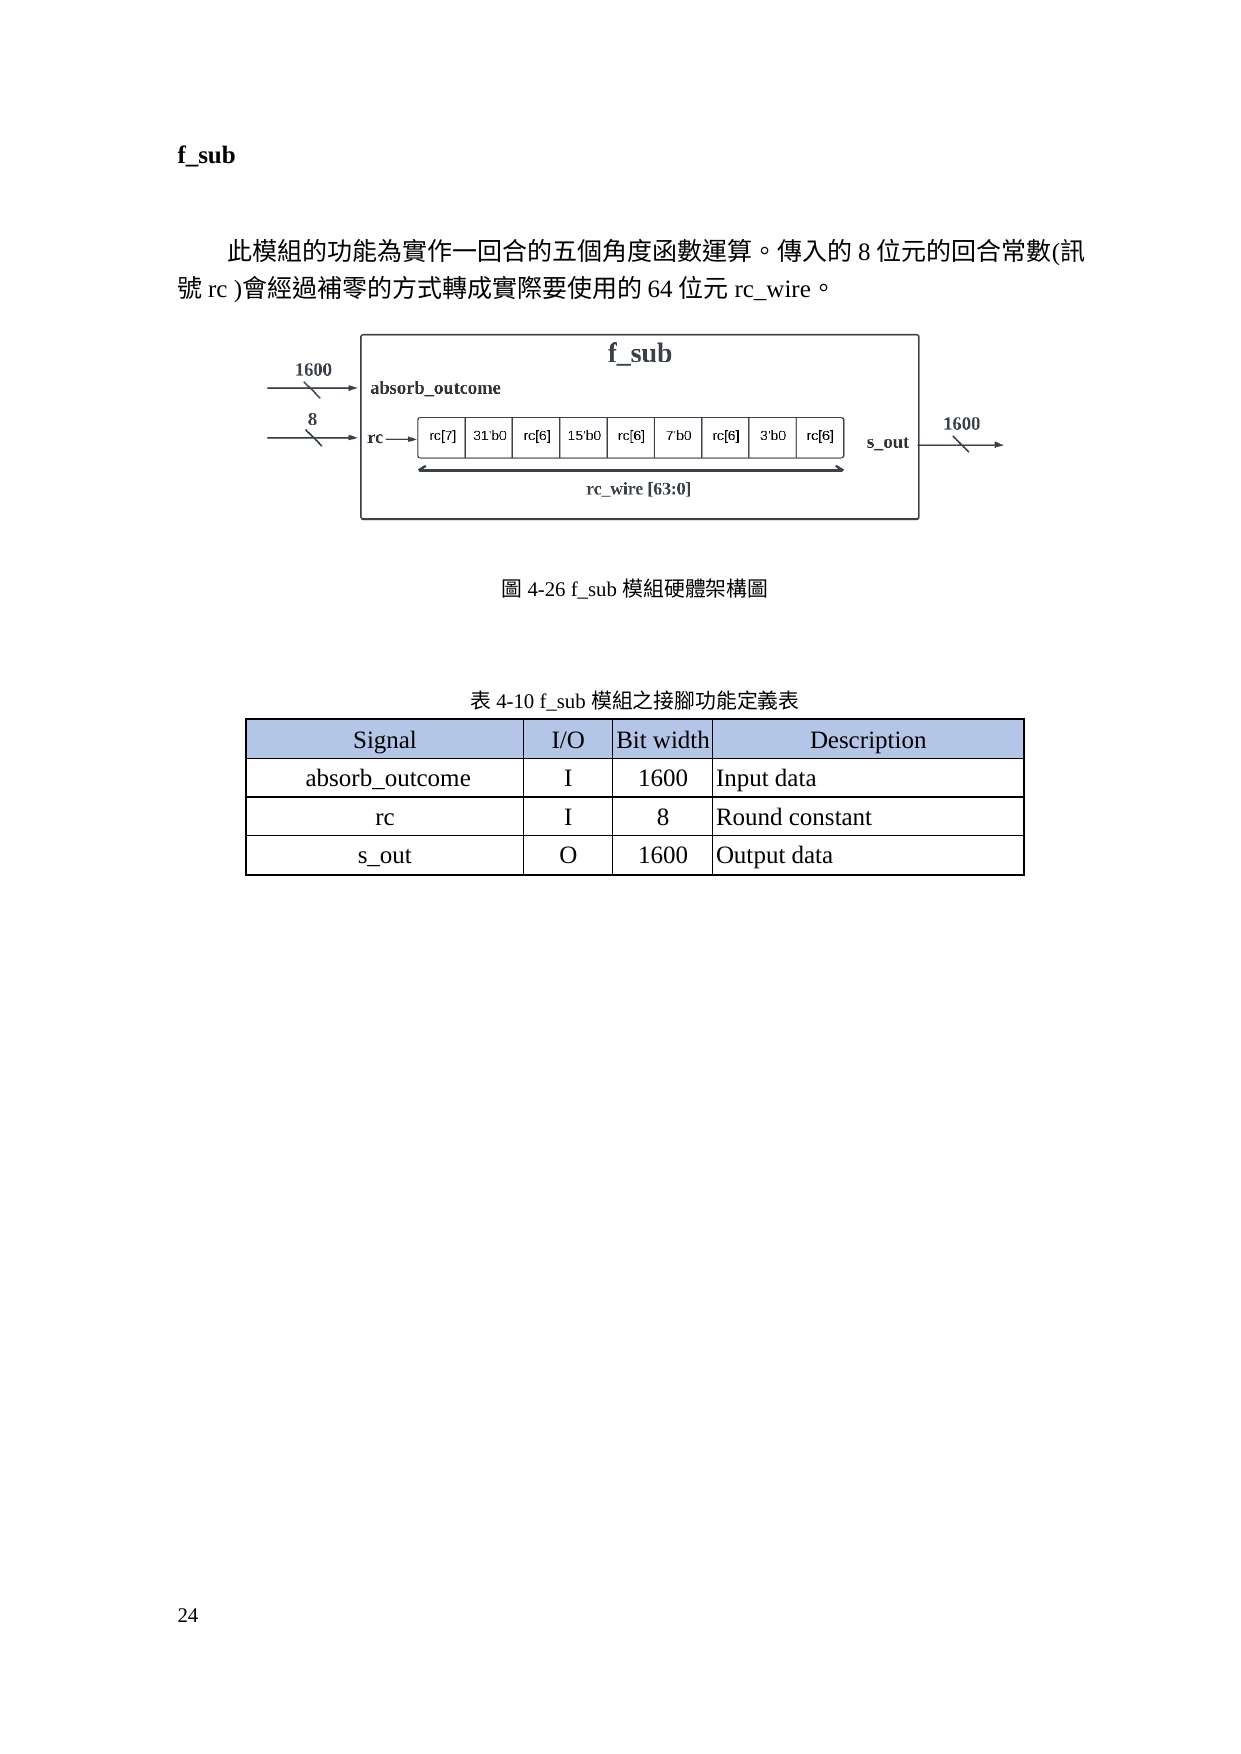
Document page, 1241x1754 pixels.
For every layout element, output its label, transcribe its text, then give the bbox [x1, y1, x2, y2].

table_header Signal [247, 720, 523, 758]
subtitle f_sub [177, 136, 1092, 173]
table_cell rc [247, 798, 523, 835]
text 此模組的功能為實作一回合的五個角度函數運算。傳入的 8 位元的回合常數(訊號 rc )會經過補零的方式轉成實際要使用的 64 位元 rc_wire。 [177, 231, 1092, 306]
table_cell 1600 [613, 759, 712, 796]
table_cell I [524, 798, 612, 835]
table_cell 8 [613, 798, 712, 835]
table_cell absorb_outcome [247, 759, 523, 796]
table_header I/O [524, 720, 612, 758]
table_cell s_out [247, 836, 523, 873]
table_cell I [524, 759, 612, 796]
table_cell Input data [713, 759, 1023, 796]
table_cell O [524, 836, 612, 873]
table_cell 1600 [613, 836, 712, 873]
table_header Description [713, 720, 1023, 758]
table_cell Round constant [713, 798, 1023, 835]
picture [250, 305, 1020, 544]
table_cell Output data [713, 836, 1023, 873]
table_header Bit width [613, 720, 712, 758]
